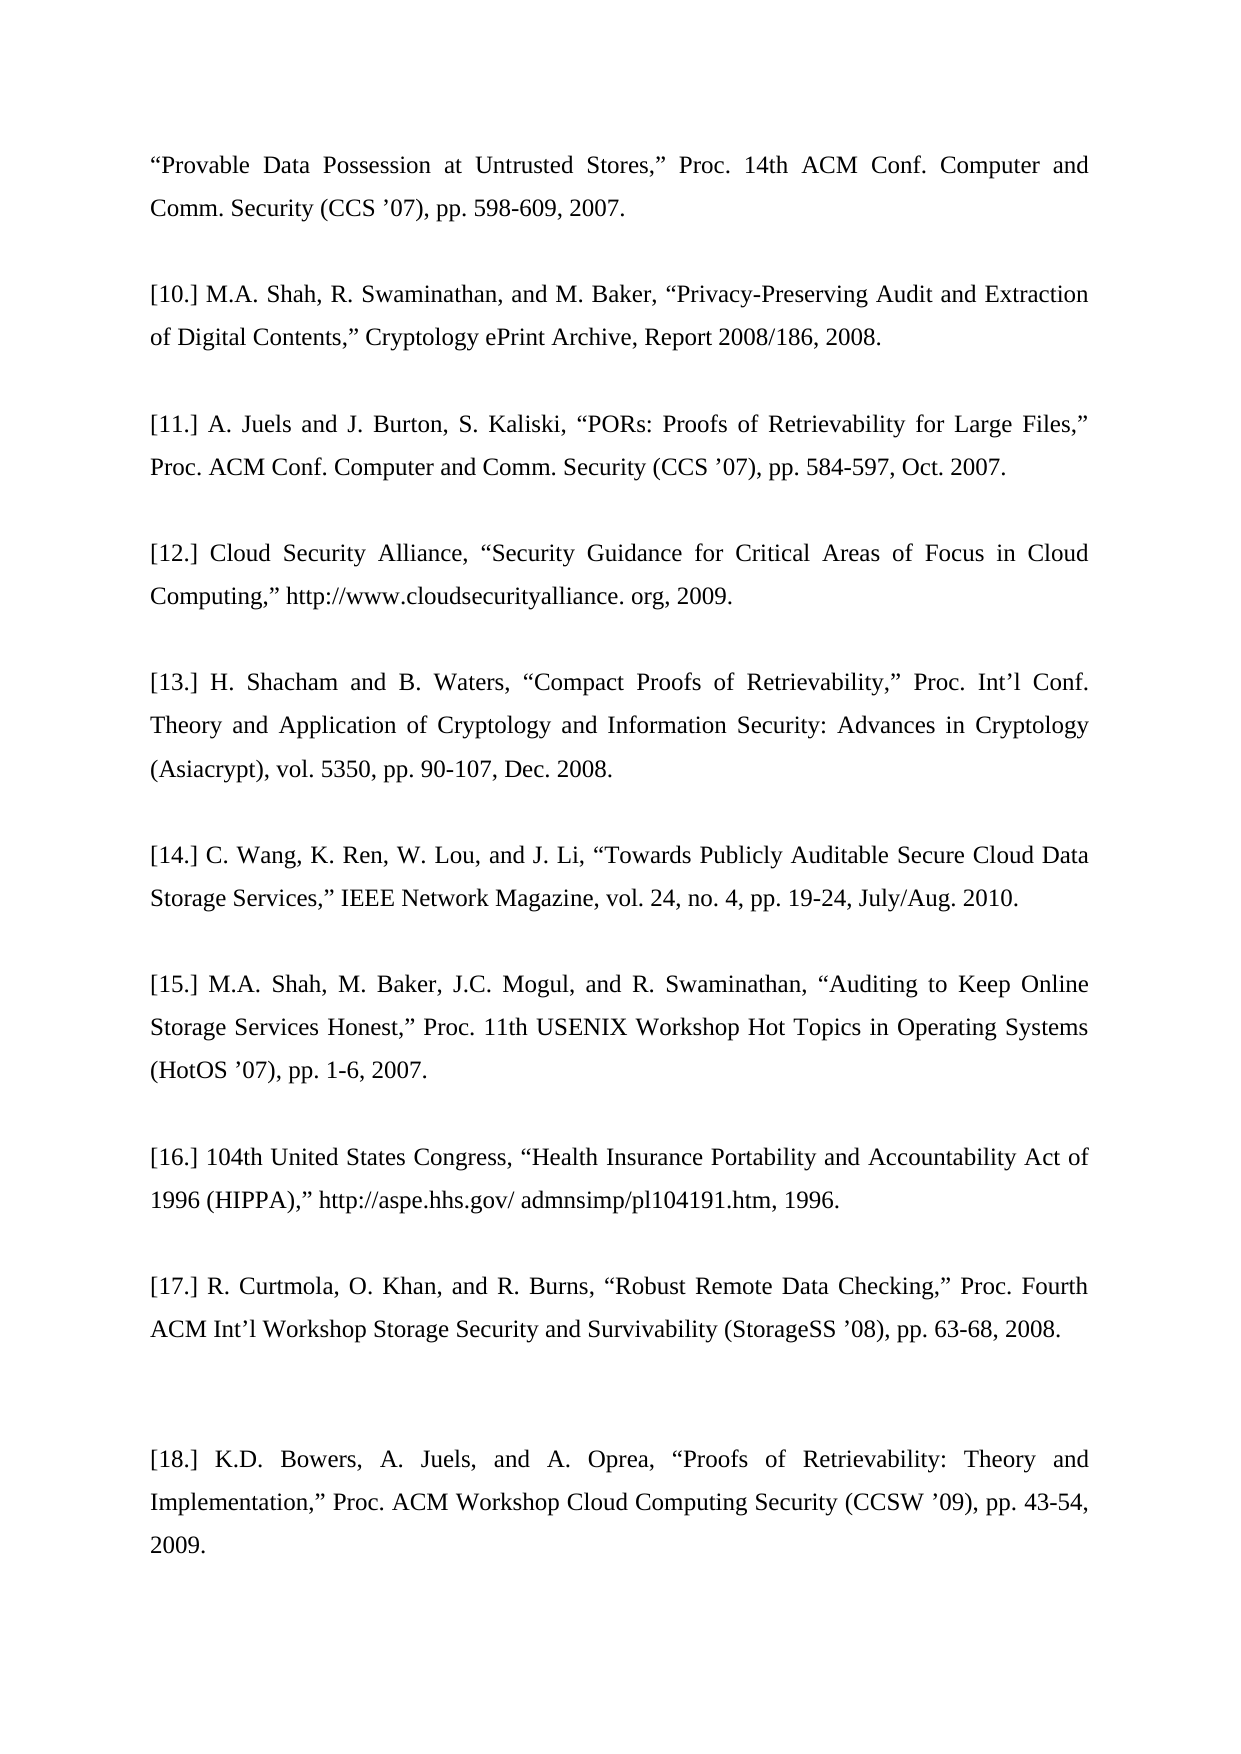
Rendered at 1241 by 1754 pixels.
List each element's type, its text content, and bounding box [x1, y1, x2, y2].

text [14.] C. Wang, K. Ren, W. Lou, and J. Li, “Towards Publicly Auditable Secure Cloud Data Storage Services,” IEEE Network Magazine, vol. 24, no. 4, pp. 19-24, July/Aug. 2010. [150, 840, 1090, 912]
text [13.] H. Shacham and B. Waters, “Compact Proofs of Retrievability,” Proc. Int’l Conf. Theory and Application of Cryptology and Information Security: Advances in Cryptology (Asiacrypt), vol. 5350, pp. 90-107, Dec. 2008. [150, 667, 1090, 782]
text [11.] A. Juels and J. Burton, S. Kaliski, “PORs: Proofs of Retrievability for Large Files,” Proc. ACM Conf. Computer and Comm. Security (CCS ’07), pp. 584-597, Oct. 2007. [150, 409, 1090, 481]
text [15.] M.A. Shah, M. Baker, J.C. Mogul, and R. Swaminathan, “Auditing to Keep Online Storage Services Honest,” Proc. 11th USENIX Workshop Hot Topics in Operating Systems (HotOS ’07), pp. 1-6, 2007. [150, 969, 1090, 1084]
text [12.] Cloud Security Alliance, “Security Guidance for Critical Areas of Focus in Cloud Computing,” http://www.cloudsecurityalliance. org, 2009. [150, 538, 1090, 610]
text [16.] 104th United States Congress, “Health Insurance Portability and Accountability Act of 1996 (HIPPA),” http://aspe.hhs.gov/ admnsimp/pl104191.htm, 1996. [150, 1142, 1090, 1214]
text [18.] K.D. Bowers, A. Juels, and A. Oprea, “Proofs of Retrievability: Theory and Implementation,” Proc. ACM Workshop Cloud Computing Security (CCSW ’09), pp. 43-54, 2009. [150, 1444, 1090, 1559]
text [150, 150, 1090, 222]
text [17.] R. Curtmola, O. Khan, and R. Burns, “Robust Remote Data Checking,” Proc. Fourth ACM Int’l Workshop Storage Security and Survivability (StorageSS ’08), pp. 63-68, 2008. [150, 1271, 1090, 1343]
text [10.] M.A. Shah, R. Swaminathan, and M. Baker, “Privacy-Preserving Audit and Extraction of Digital Contents,” Cryptology ePrint Archive, Report 2008/186, 2008. [150, 279, 1090, 351]
